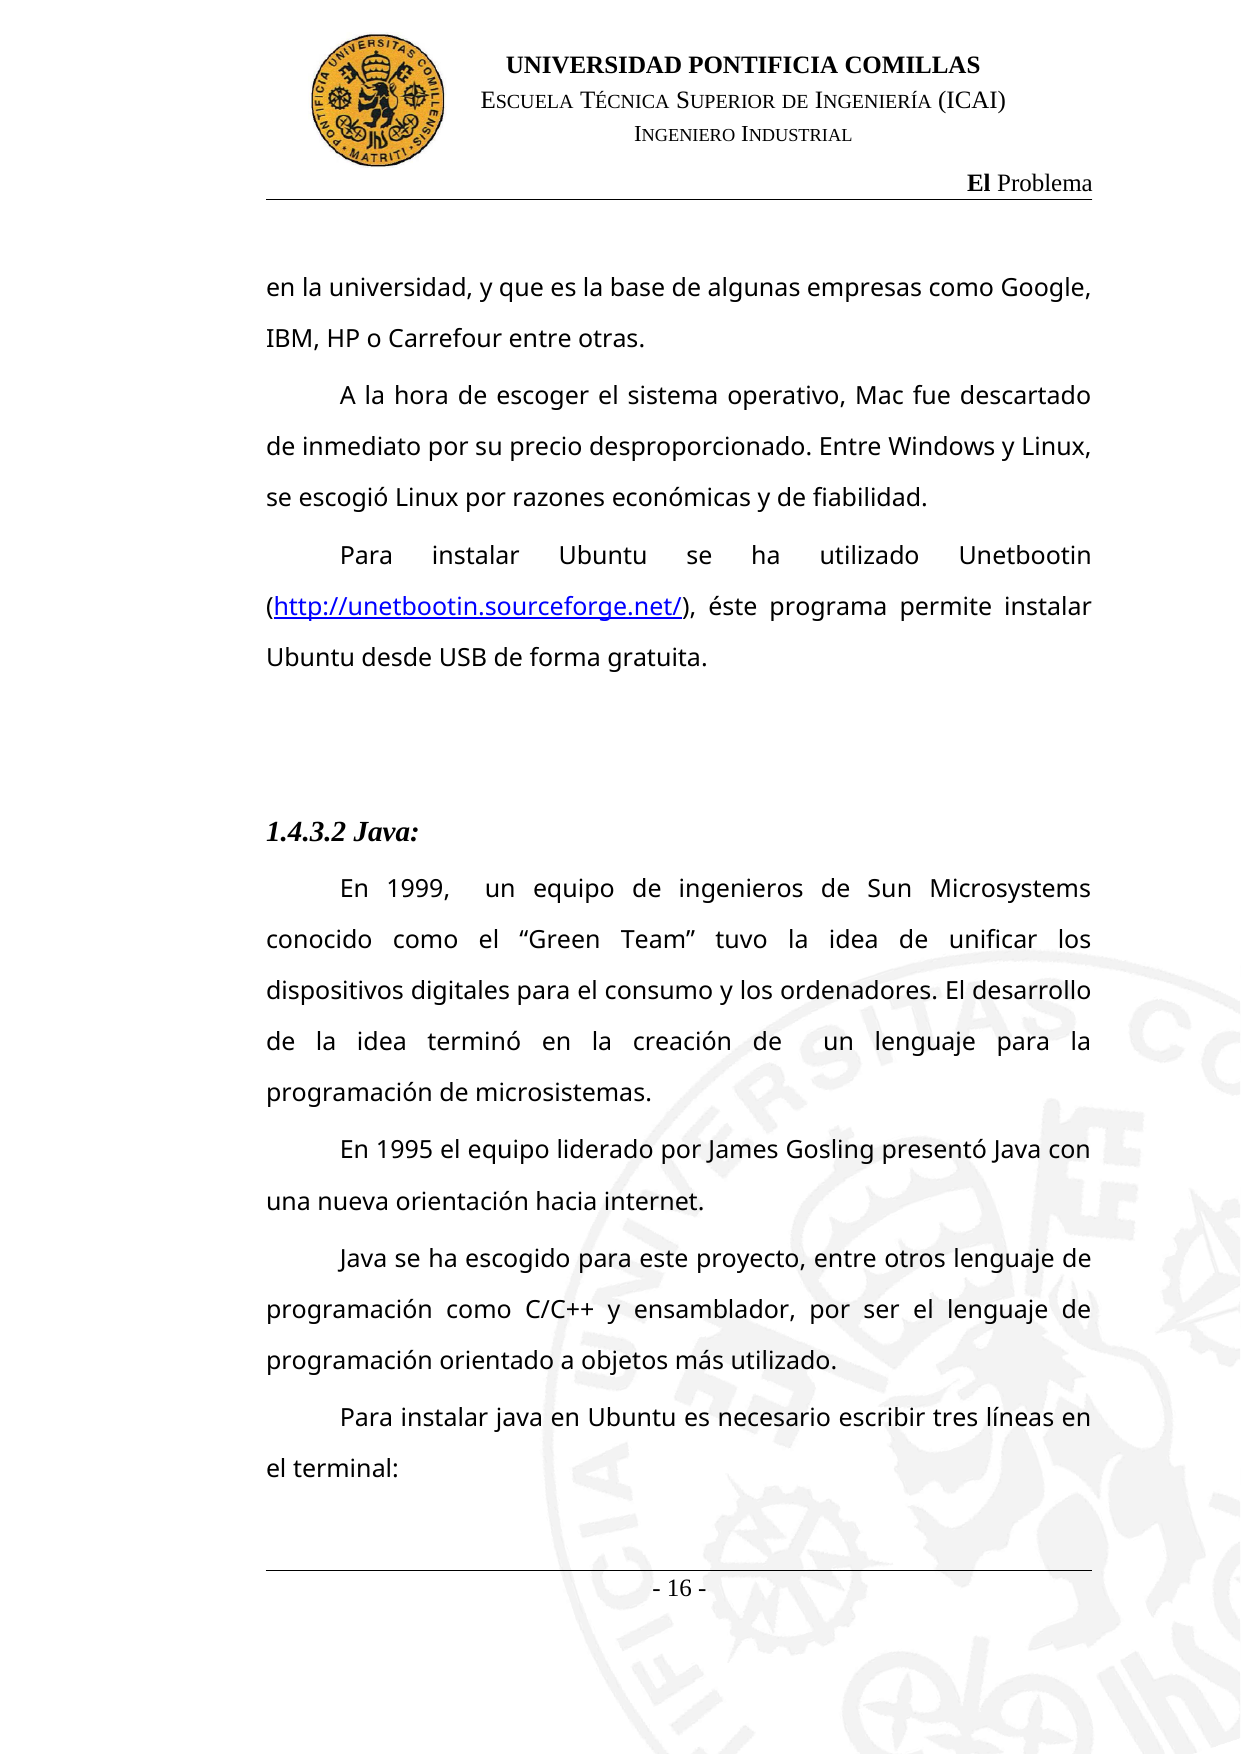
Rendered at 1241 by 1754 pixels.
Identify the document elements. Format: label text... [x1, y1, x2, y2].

subtitle Java: [266, 814, 1092, 848]
text A la hora de escoger el sistema operativo, Mac fue descartado de inmediato por su precio desproporcionado. Entre Windows y Linux, se escogió Linux por razones económicas y de fiabilidad. [266, 378, 1092, 514]
text En 1999, un equipo de ingenieros de Sun Microsystems conocido como el “Green Team” tuvo la idea de unificar los dispositivos digitales para el consumo y los ordenadores. El desarrollo de la idea terminó en la creación de un lenguaje para la programación de microsistemas. [266, 871, 1092, 1109]
text Para instalar Ubuntu se ha utilizado Unetbootin (http://unetbootin.sourceforge.net/), éste programa permite instalar Ubuntu desde USB de forma gratuita. [266, 537, 1092, 673]
text Para instalar java en Ubuntu es necesario escribir tres líneas en el terminal: [266, 1400, 1092, 1485]
picture [362, 782, 1241, 1754]
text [266, 269, 1092, 355]
text En 1995 el equipo liderado por James Gosling presentó Java con una nueva orientación hacia internet. [266, 1132, 1092, 1217]
text Java se ha escogido para este proyecto, entre otros lenguaje de programación como C/C++ y ensamblador, por ser el lenguaje de programación orientado a objetos más utilizado. [266, 1241, 1092, 1377]
